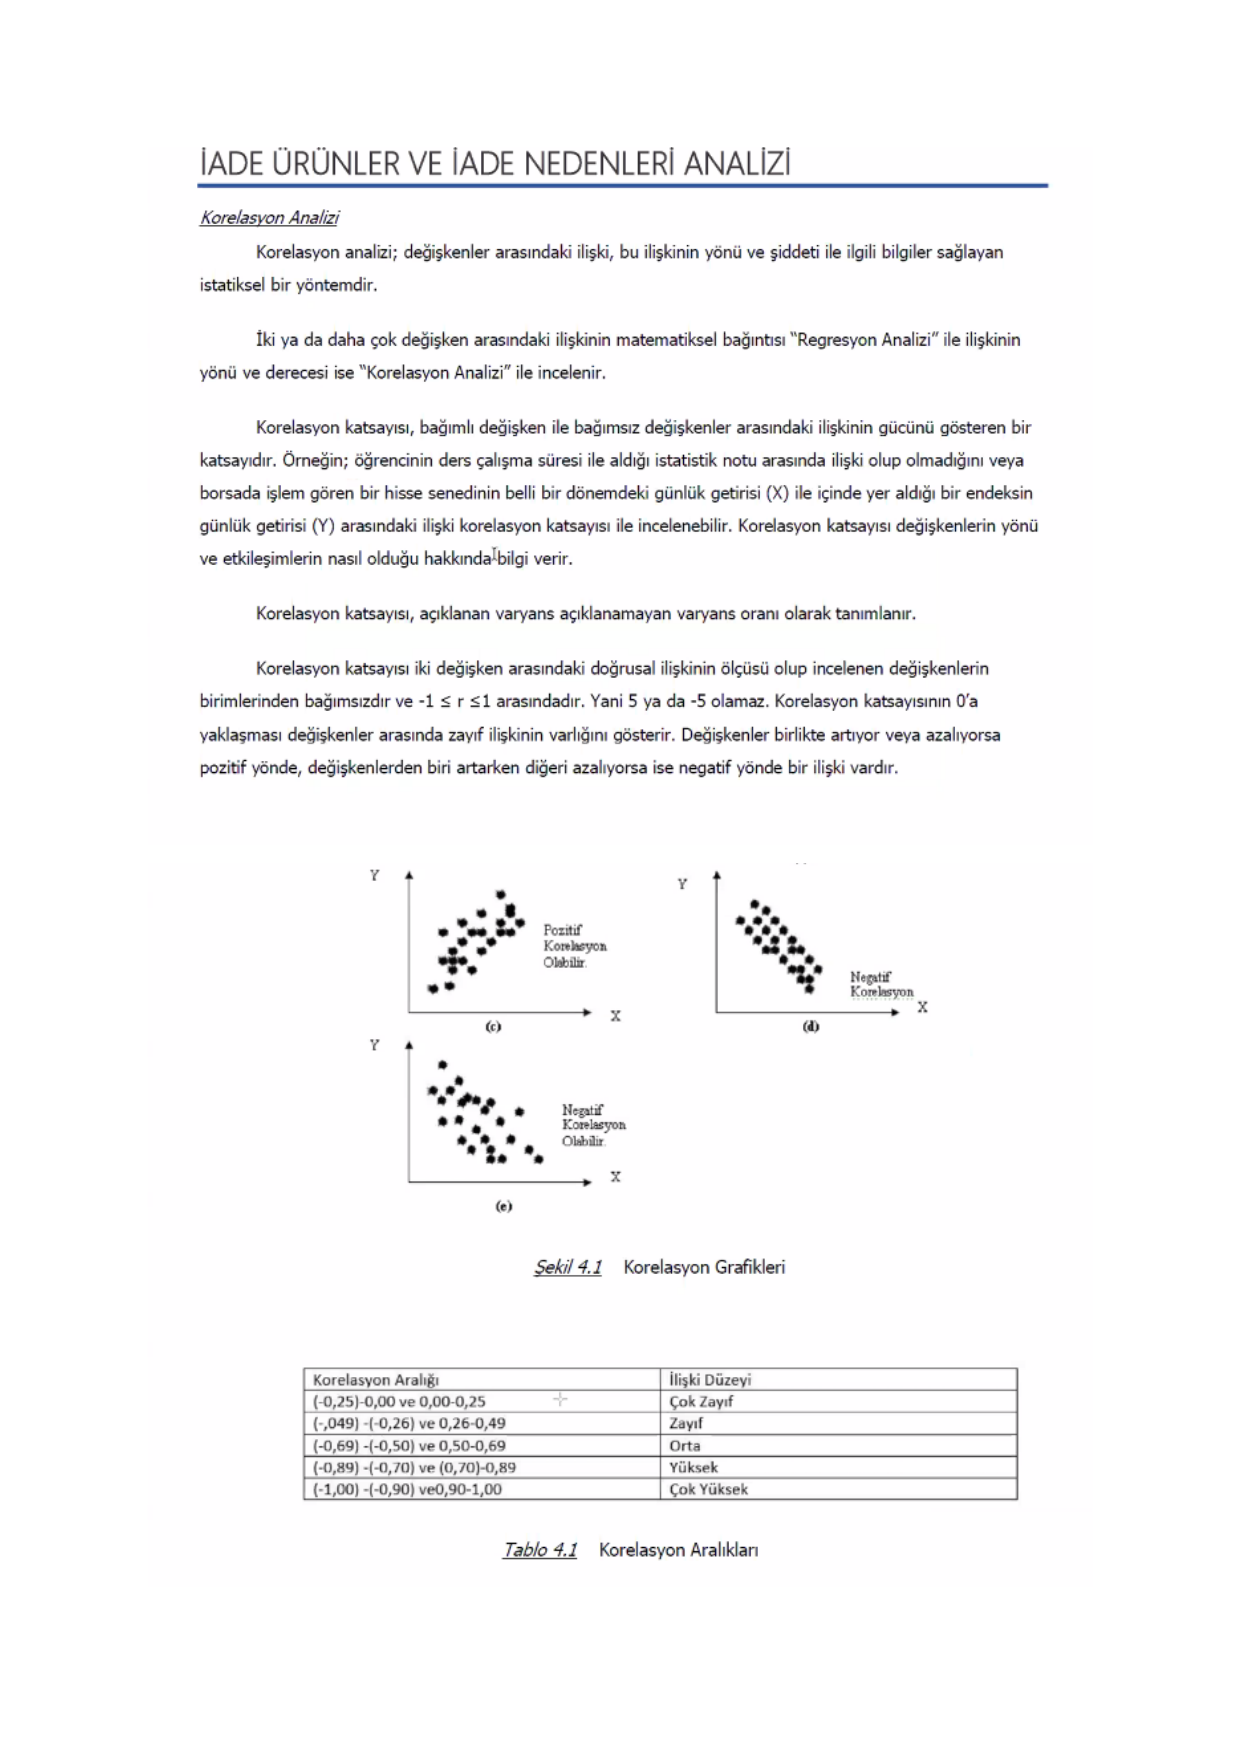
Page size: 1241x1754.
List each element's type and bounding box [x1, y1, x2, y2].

picture [147, 147, 1093, 845]
picture [147, 863, 1093, 1587]
